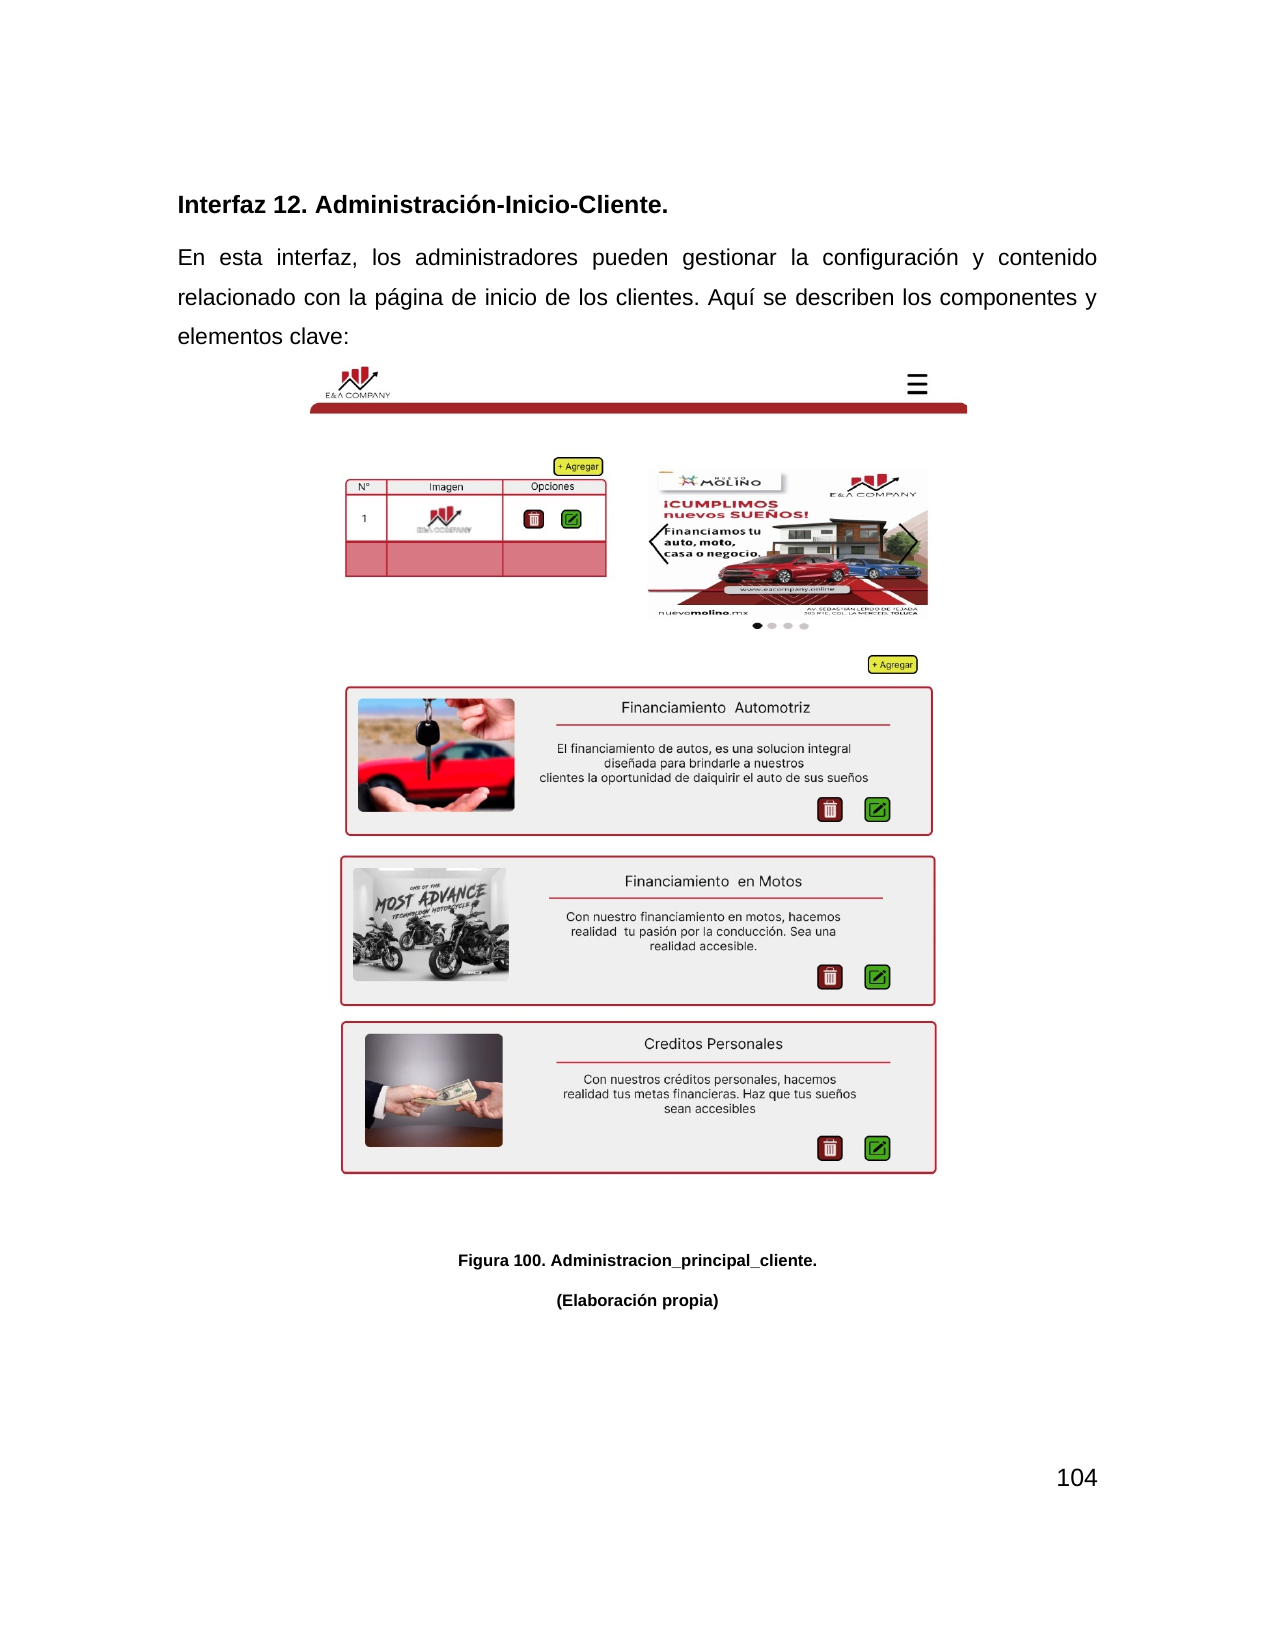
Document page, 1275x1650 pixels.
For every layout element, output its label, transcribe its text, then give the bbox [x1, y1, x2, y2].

text En esta interfaz, los administradores pueden gestionar la configuración y contenido relacionado con la página de inicio de los clientes. Aquí se describen los componentes y elementos clave: [177, 244, 1098, 349]
text Figura 100. Administracion_principal_cliente. [177, 1250, 1098, 1269]
text (Elaboración propia) [177, 1290, 1098, 1309]
subtitle Interfaz 12. Administración-Inicio-Cliente. [177, 190, 1098, 219]
picture [308, 362, 968, 1236]
